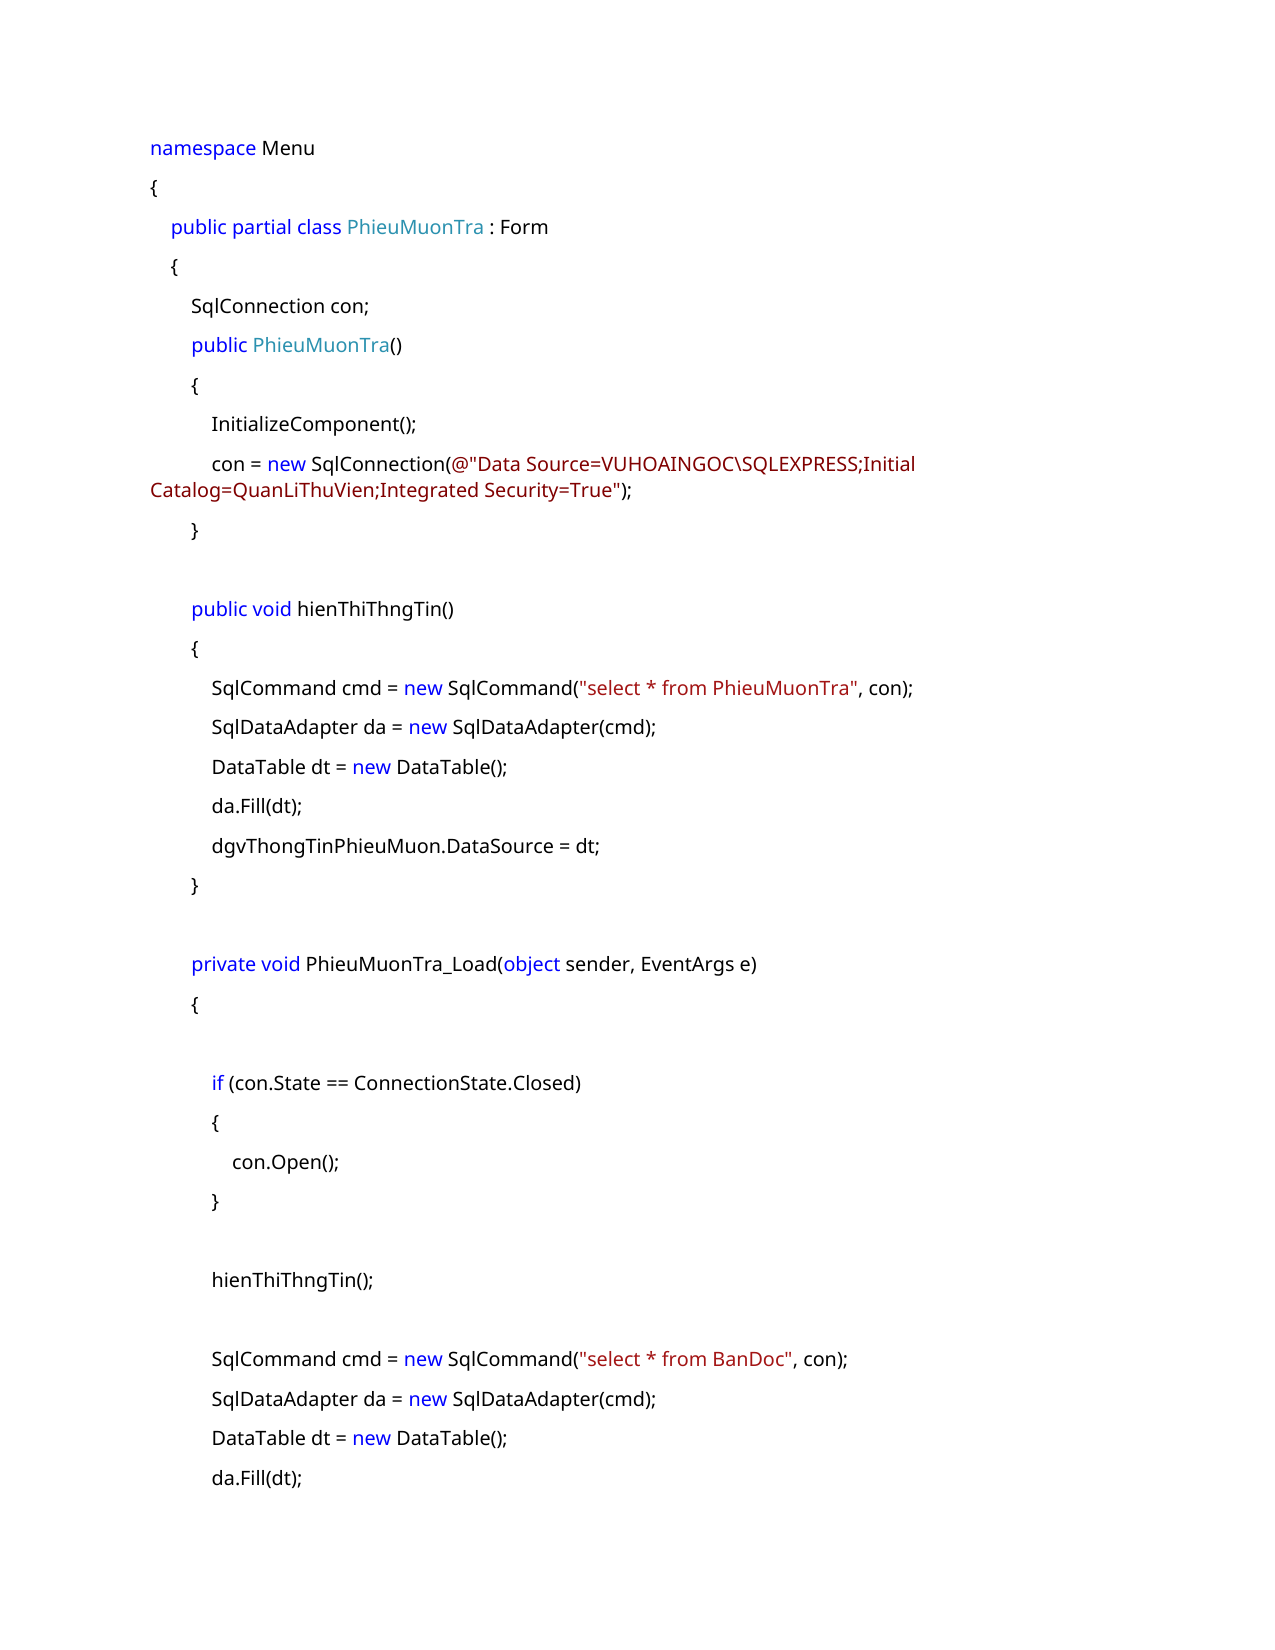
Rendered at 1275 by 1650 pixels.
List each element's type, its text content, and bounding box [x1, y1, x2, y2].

text con.Open(); [150, 1148, 1125, 1175]
text { [150, 173, 1125, 200]
text { [150, 635, 1125, 662]
text SqlDataAdapter da = new SqlDataAdapter(cmd); [150, 1385, 1125, 1412]
text } [150, 516, 1125, 543]
text namespace Menu [150, 134, 1125, 161]
text { [150, 252, 1125, 279]
text DataTable dt = new DataTable(); [150, 1424, 1125, 1451]
text { [150, 1108, 1125, 1135]
text public void hienThiThngTin() [150, 595, 1125, 622]
text public PhieuMuonTra() [150, 331, 1125, 358]
text da.Fill(dt); [150, 1464, 1125, 1491]
text hienThiThngTin(); [150, 1266, 1125, 1293]
text { [150, 371, 1125, 398]
text private void PhieuMuonTra_Load(object sender, EventArgs e) [150, 951, 1125, 977]
text SqlCommand cmd = new SqlCommand("select * from PhieuMuonTra", con); [150, 674, 1125, 701]
text DataTable dt = new DataTable(); [150, 753, 1125, 780]
text if (con.State == ConnectionState.Closed) [150, 1069, 1125, 1096]
text SqlCommand cmd = new SqlCommand("select * from BanDoc", con); [150, 1345, 1125, 1372]
text } [150, 872, 1125, 898]
text da.Fill(dt); [150, 793, 1125, 819]
text InitializeComponent(); [150, 410, 1125, 437]
text { [150, 990, 1125, 1017]
text dgvThongTinPhieuMuon.DataSource = dt; [150, 832, 1125, 859]
text con = new SqlConnection(@"Data Source=VUHOAINGOC\SQLEXPRESS;Initial Catalog=QuanLiThuVien;Integrated Security=True"); [150, 450, 1125, 504]
text } [150, 1187, 1125, 1214]
text SqlConnection con; [150, 292, 1125, 319]
text SqlDataAdapter da = new SqlDataAdapter(cmd); [150, 714, 1125, 741]
text public partial class PhieuMuonTra : Form [150, 213, 1125, 240]
